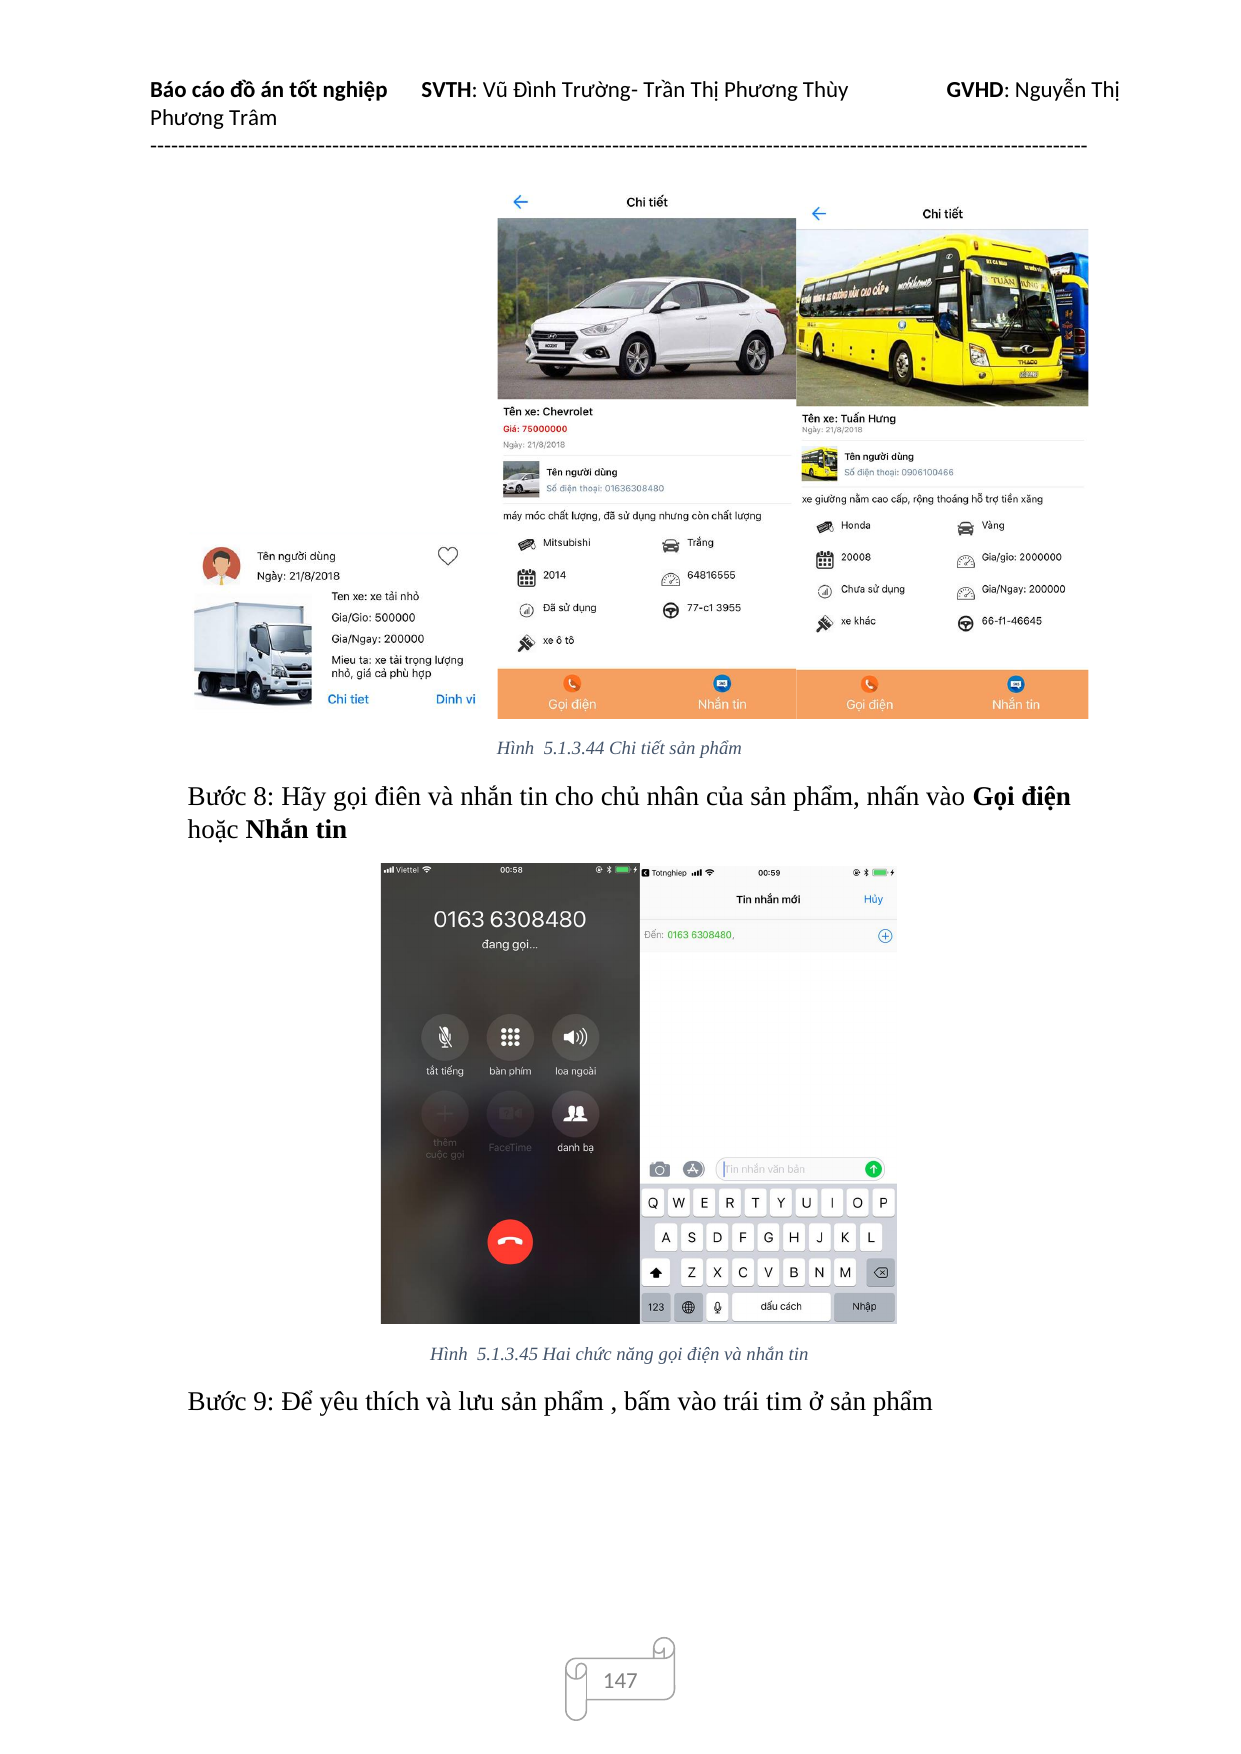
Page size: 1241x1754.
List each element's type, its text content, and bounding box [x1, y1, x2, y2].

picture [380, 863, 897, 1324]
text Bước 9: Để yêu thích và lưu sản phẩm , bấm vào trái tim ở sản phẩm [187, 1385, 1090, 1416]
text Bước 8: Hãy gọi điên và nhắn tin cho chủ nhân của sản phẩm, nhấn vào Gọi điện hoặc Nhắn tin [187, 779, 1090, 844]
picture [189, 187, 1089, 719]
